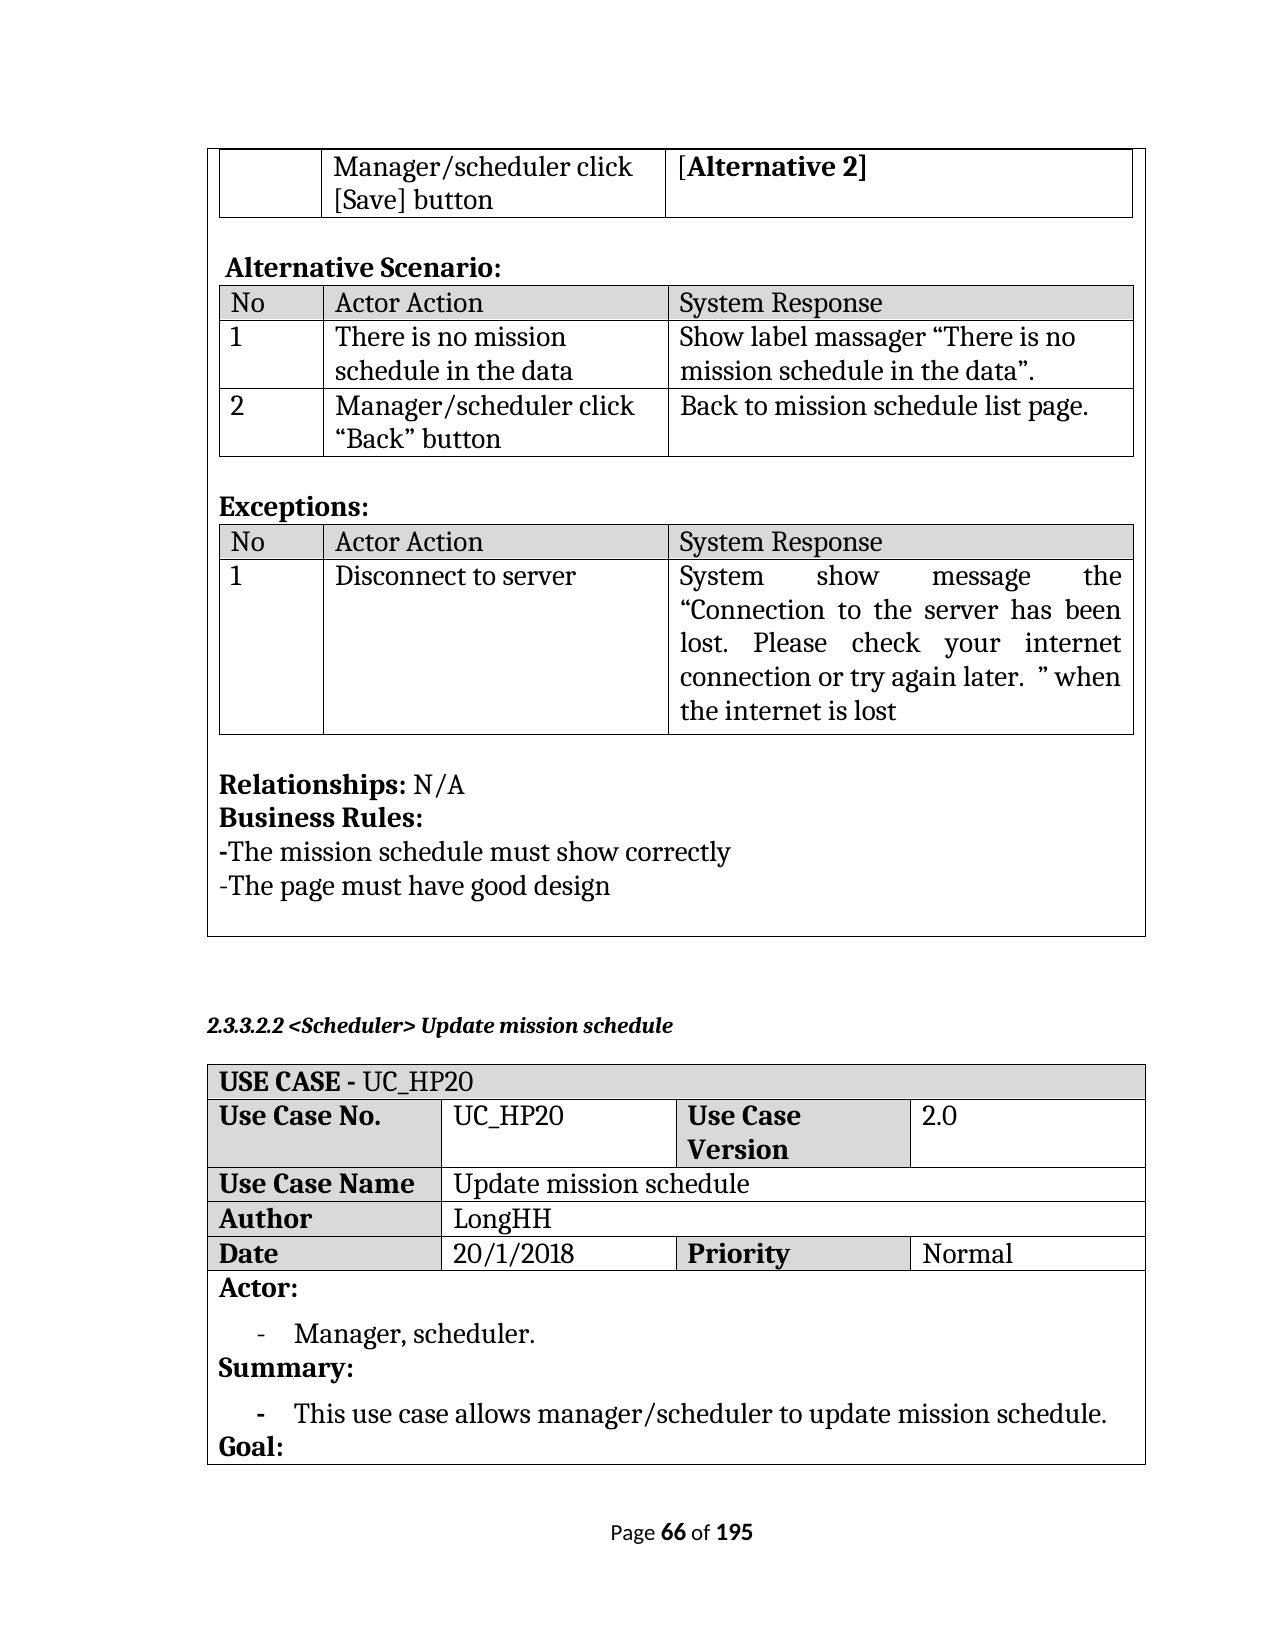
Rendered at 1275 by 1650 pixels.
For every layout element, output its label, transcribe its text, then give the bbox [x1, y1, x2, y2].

table_cell Date [208, 1237, 441, 1270]
table_cell Priority [677, 1237, 910, 1270]
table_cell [208, 1271, 1145, 1464]
table_cell Author [208, 1202, 441, 1236]
table_cell Use Case Name [208, 1168, 441, 1201]
text 2.3.3.2.2 <Scheduler> Update mission schedule [207, 1013, 1157, 1039]
table_cell Normal [911, 1237, 1145, 1270]
table_cell LongHH [442, 1202, 1145, 1236]
table_cell Update mission schedule [442, 1168, 1145, 1201]
table_cell Use Case Version [677, 1100, 910, 1167]
table_cell 2.0 [911, 1100, 1145, 1167]
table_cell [208, 149, 1145, 936]
table_cell 20/1/2018 [442, 1237, 676, 1270]
table_cell Use Case No. [208, 1100, 441, 1167]
table_cell UC_HP20 [442, 1100, 676, 1167]
table_header USE CASE - UC_HP20 [208, 1065, 1145, 1098]
